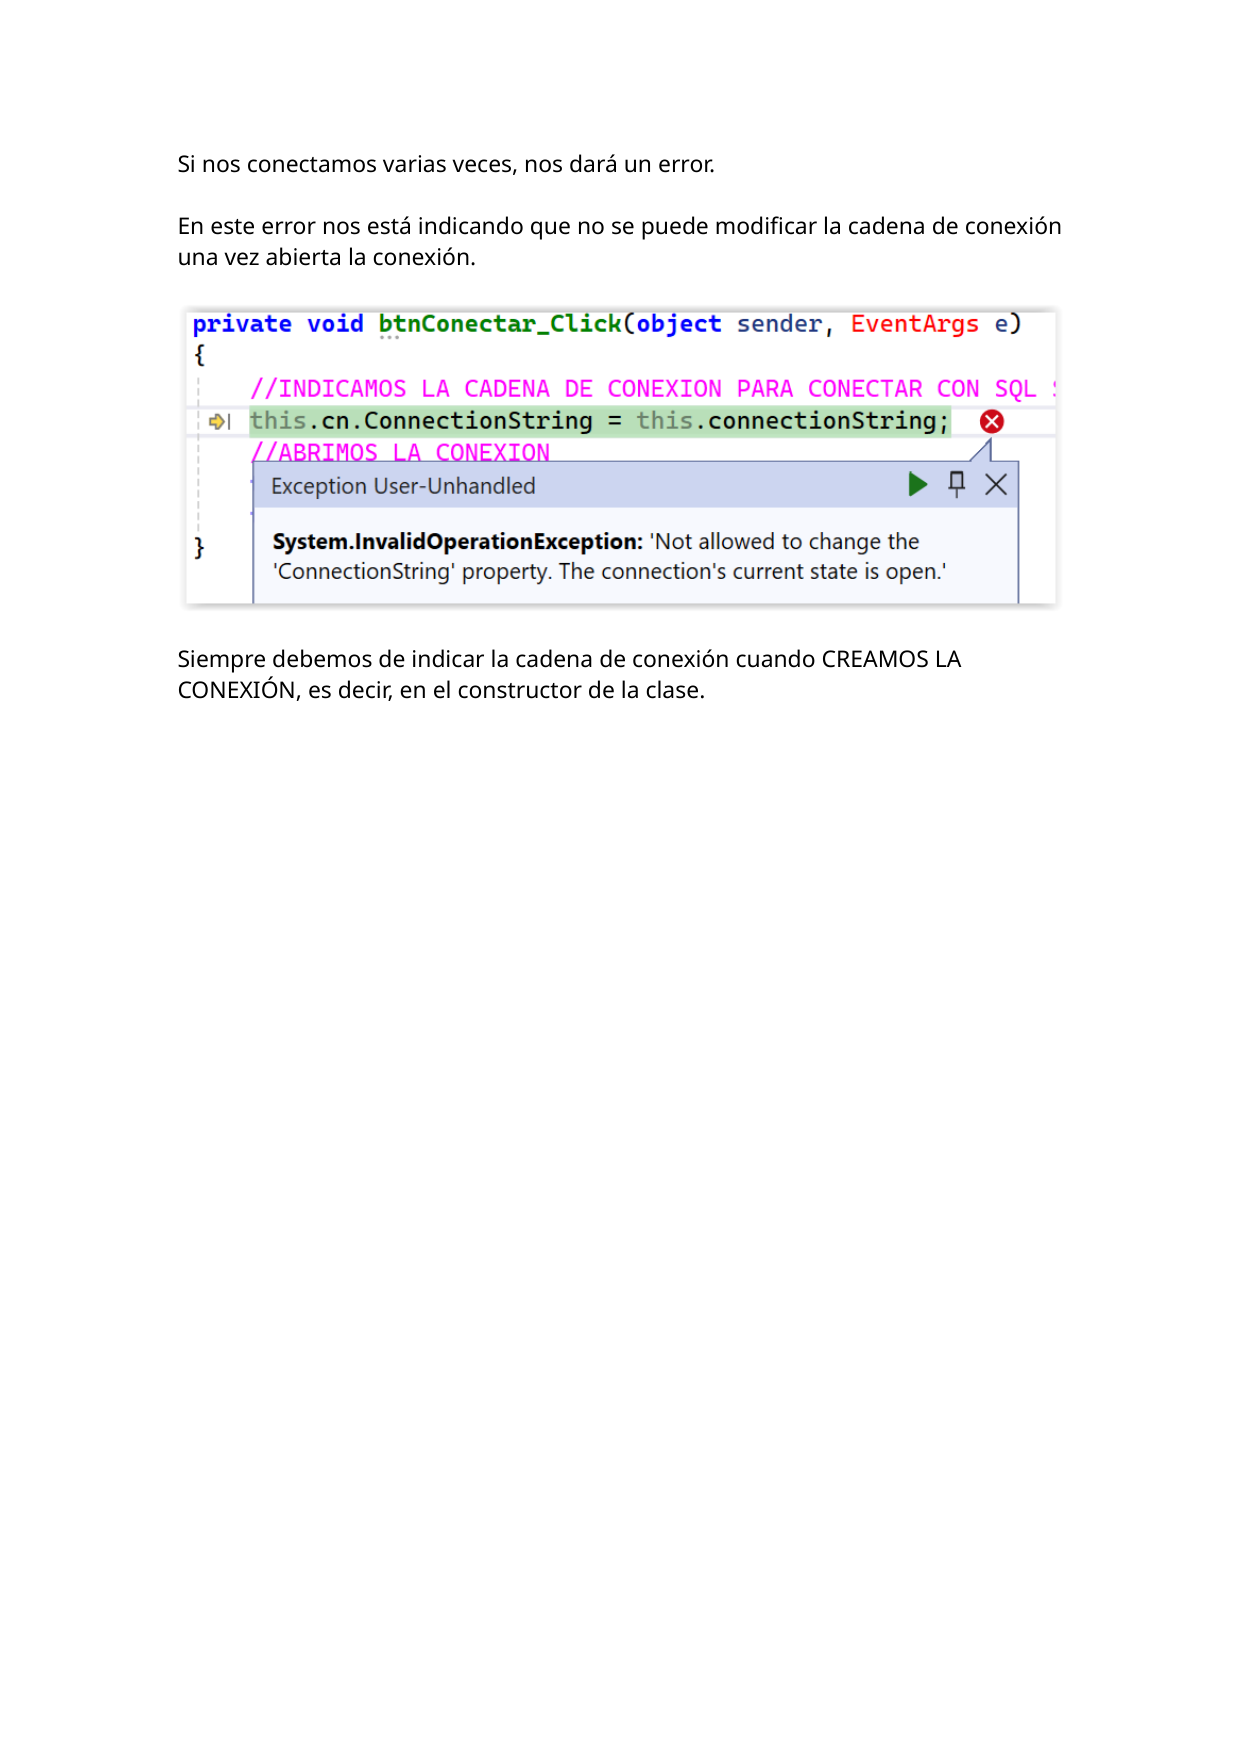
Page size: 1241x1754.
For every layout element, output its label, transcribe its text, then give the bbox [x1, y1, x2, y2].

picture [177, 303, 1063, 612]
text Siempre debemos de indicar la cadena de conexión cuando CREAMOS LA CONEXIÓN, es decir, en el constructor de la clase. [177, 643, 1063, 705]
text En este error nos está indicando que no se puede modificar la cadena de conexión una vez abierta la conexión. [177, 210, 1063, 273]
text Si nos conectamos varias veces, nos dará un error. [177, 148, 1063, 179]
